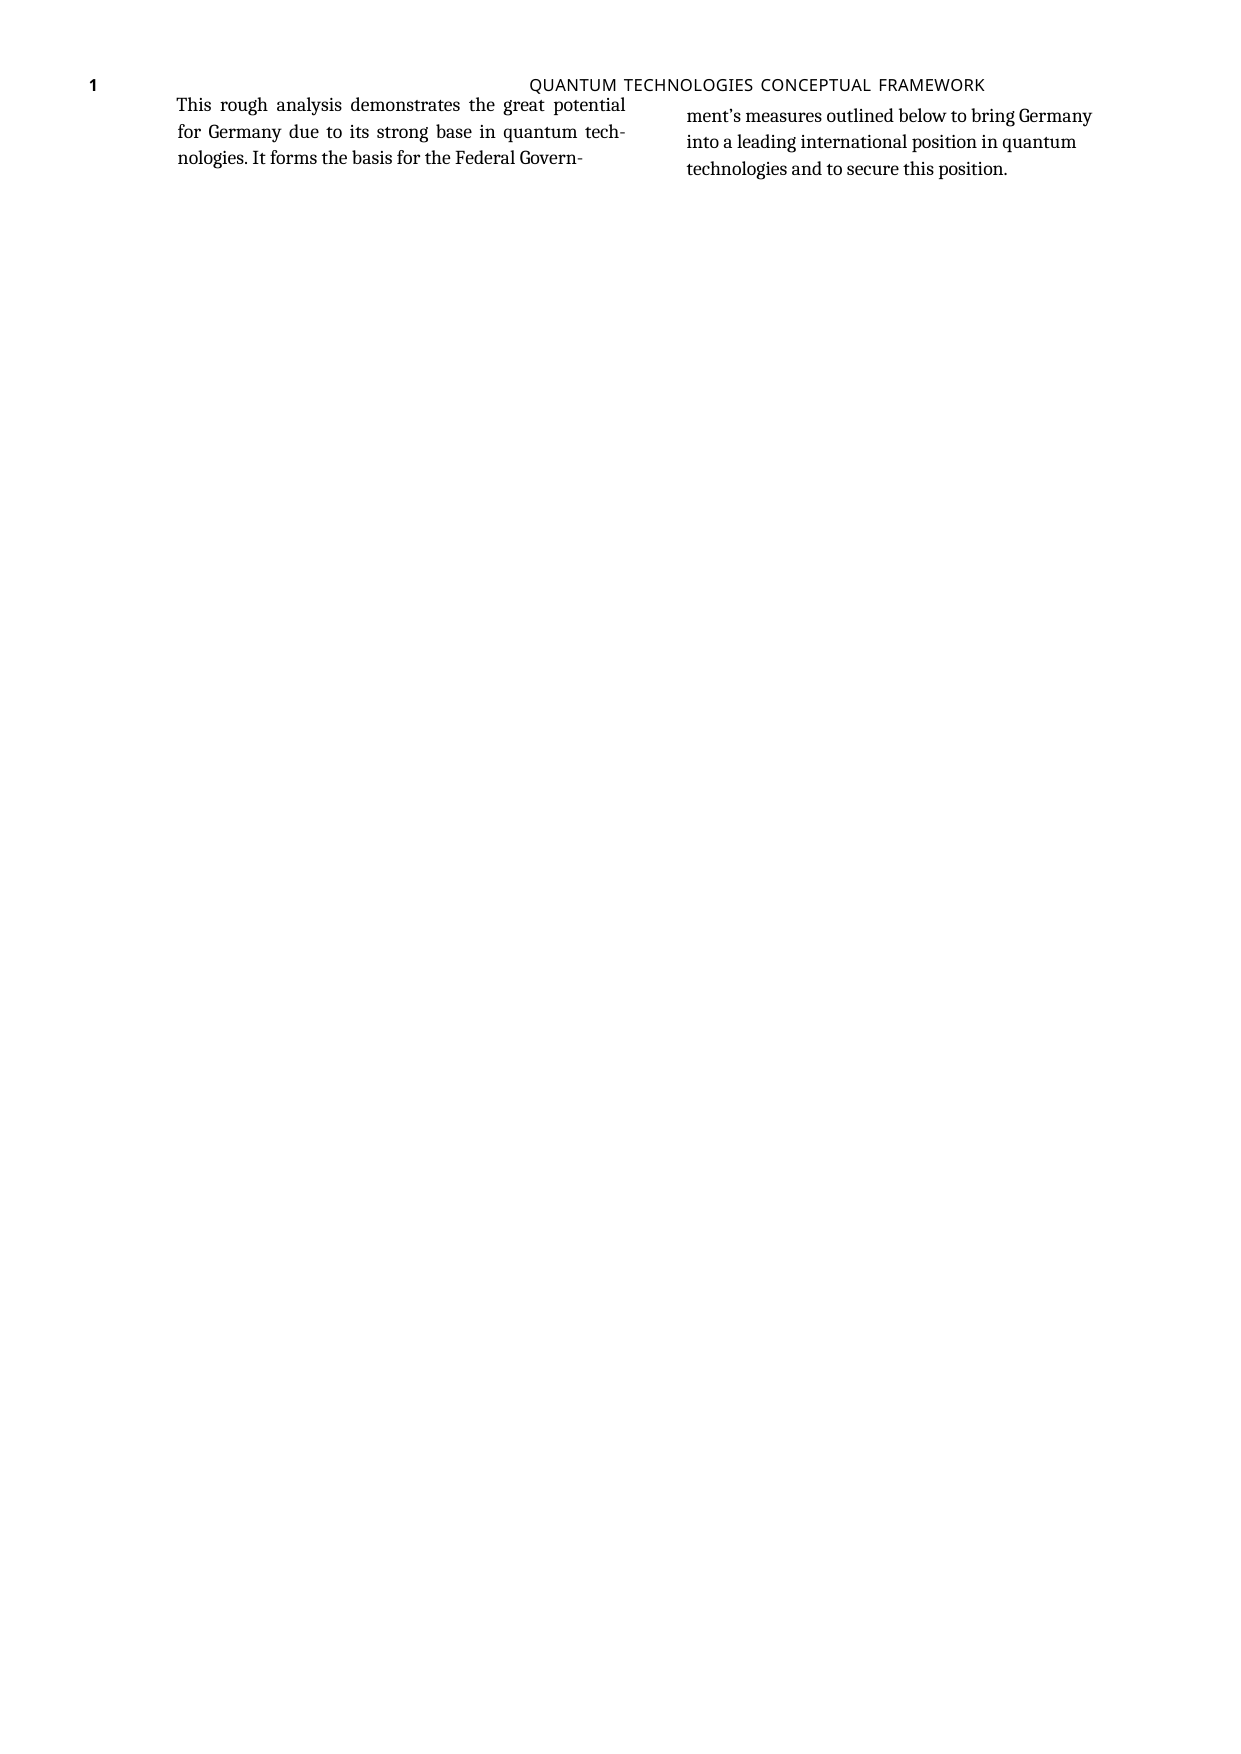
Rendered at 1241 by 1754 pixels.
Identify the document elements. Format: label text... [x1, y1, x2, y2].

text ment’s measures outlined below to bring Germany into a leading international position in quantum technologies and to secure this position. [686, 104, 1120, 180]
text This rough analysis demonstrates the great potential for Germany due to its strong base in quantum tech-nologies. It forms the basis for the Federal Govern- [176, 94, 627, 169]
